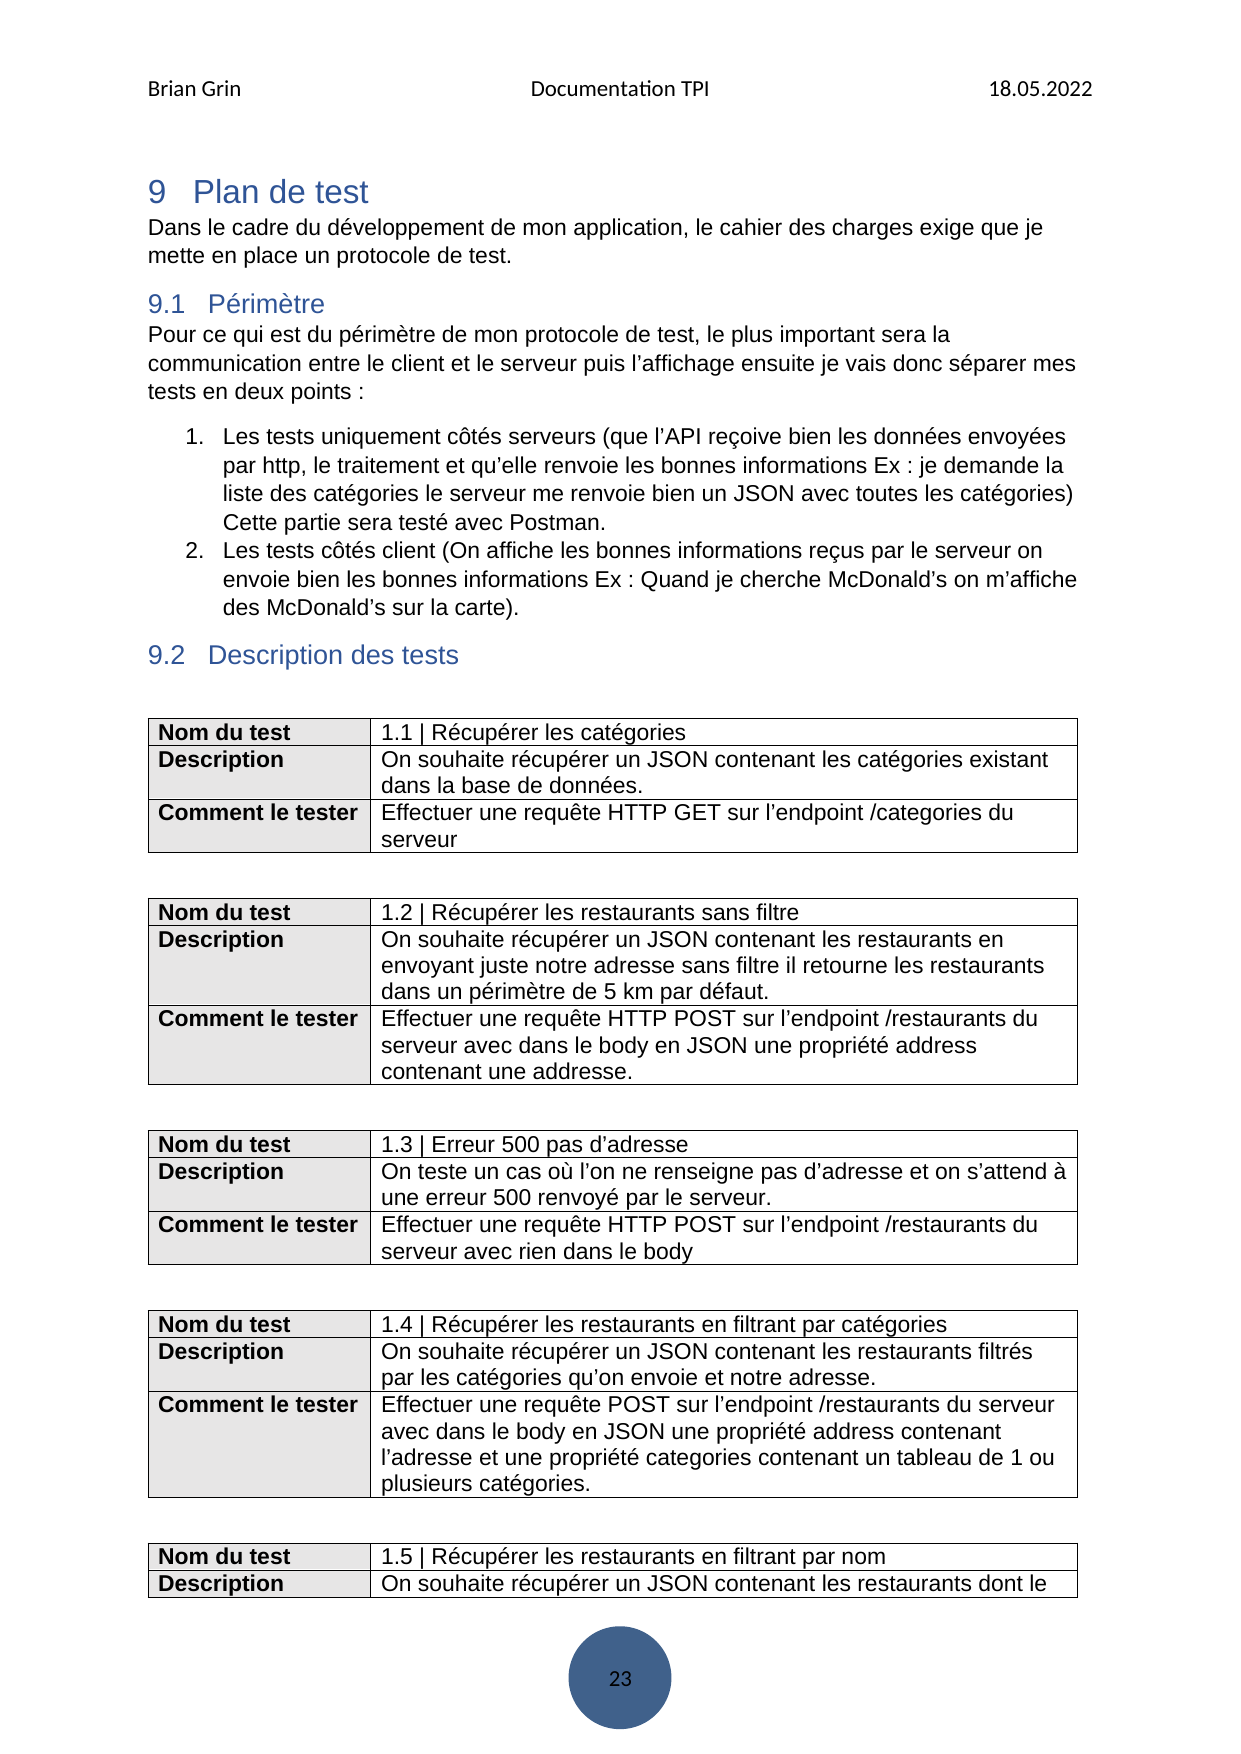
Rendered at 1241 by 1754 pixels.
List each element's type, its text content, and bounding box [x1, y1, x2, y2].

subtitle Plan de test [148, 173, 1093, 211]
table_cell Comment le tester [149, 1392, 370, 1497]
table_header Nom du test [149, 1311, 370, 1337]
table_cell Description [149, 1338, 370, 1391]
table_header Nom du test [149, 1131, 370, 1157]
table_cell Description [149, 1571, 370, 1597]
table_header 1.4 | Récupérer les restaurants en filtrant par catégories [371, 1311, 1077, 1337]
text Dans le cadre du développement de mon application, le cahier des charges exige que je mette en place un protocole de test. [148, 214, 1093, 269]
list Les tests côtés client (On affiche les bonnes informations reçus par le serveur on envoie bien les bonnes informations Ex : Quand je cherche McDonald’s on m’affiche des McDonald’s sur la carte). [185, 537, 1093, 620]
table_cell Description [149, 926, 370, 1004]
table_cell Comment le tester [149, 1212, 370, 1264]
table_cell Comment le tester [149, 800, 370, 852]
table_header 1.5 | Récupérer les restaurants en filtrant par nom [371, 1544, 1077, 1569]
table_header 1.1 | Récupérer les catégories [371, 719, 1077, 745]
subtitle Description des tests [148, 639, 1093, 670]
subtitle Périmètre [148, 288, 1093, 319]
list Les tests uniquement côtés serveurs (que l’API reçoive bien les données envoyées par http, le traitement et qu’elle renvoie les bonnes informations Ex : je demande la liste des catégories le serveur me renvoie bien un JSON avec toutes les catégories) Cette partie sera testé avec Postman. [185, 423, 1093, 535]
table_header Nom du test [149, 719, 370, 745]
table_cell On teste un cas où l’on ne renseigne pas d’adresse et on s’attend à une erreur 500 renvoyé par le serveur. [371, 1158, 1077, 1211]
table_header 1.3 | Erreur 500 pas d’adresse [371, 1131, 1077, 1157]
table_cell Effectuer une requête HTTP POST sur l’endpoint /restaurants du serveur avec dans le body en JSON une propriété address contenant une addresse. [371, 1006, 1077, 1084]
table_cell On souhaite récupérer un JSON contenant les restaurants en envoyant juste notre adresse sans filtre il retourne les restaurants dans un périmètre de 5 km par défaut. [371, 926, 1077, 1004]
table_header Nom du test [149, 1544, 370, 1569]
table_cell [371, 1571, 1077, 1597]
text Pour ce qui est du périmètre de mon protocole de test, le plus important sera la communication entre le client et le serveur puis l’affichage ensuite je vais donc séparer mes tests en deux points : [148, 321, 1093, 404]
table_cell Description [149, 746, 370, 798]
table_header 1.2 | Récupérer les restaurants sans filtre [371, 899, 1077, 925]
table_header Nom du test [149, 899, 370, 925]
table_cell On souhaite récupérer un JSON contenant les catégories existant dans la base de données. [371, 746, 1077, 798]
table_cell Comment le tester [149, 1006, 370, 1084]
table_cell On souhaite récupérer un JSON contenant les restaurants filtrés par les catégories qu’on envoie et notre adresse. [371, 1338, 1077, 1391]
table_cell Description [149, 1158, 370, 1211]
table_cell Effectuer une requête POST sur l’endpoint /restaurants du serveur avec dans le body en JSON une propriété address contenant l’adresse et une propriété categories contenant un tableau de 1 ou plusieurs catégories. [371, 1392, 1077, 1497]
table_cell Effectuer une requête HTTP GET sur l’endpoint /categories du serveur [371, 800, 1077, 852]
table_cell Effectuer une requête HTTP POST sur l’endpoint /restaurants du serveur avec rien dans le body [371, 1212, 1077, 1264]
